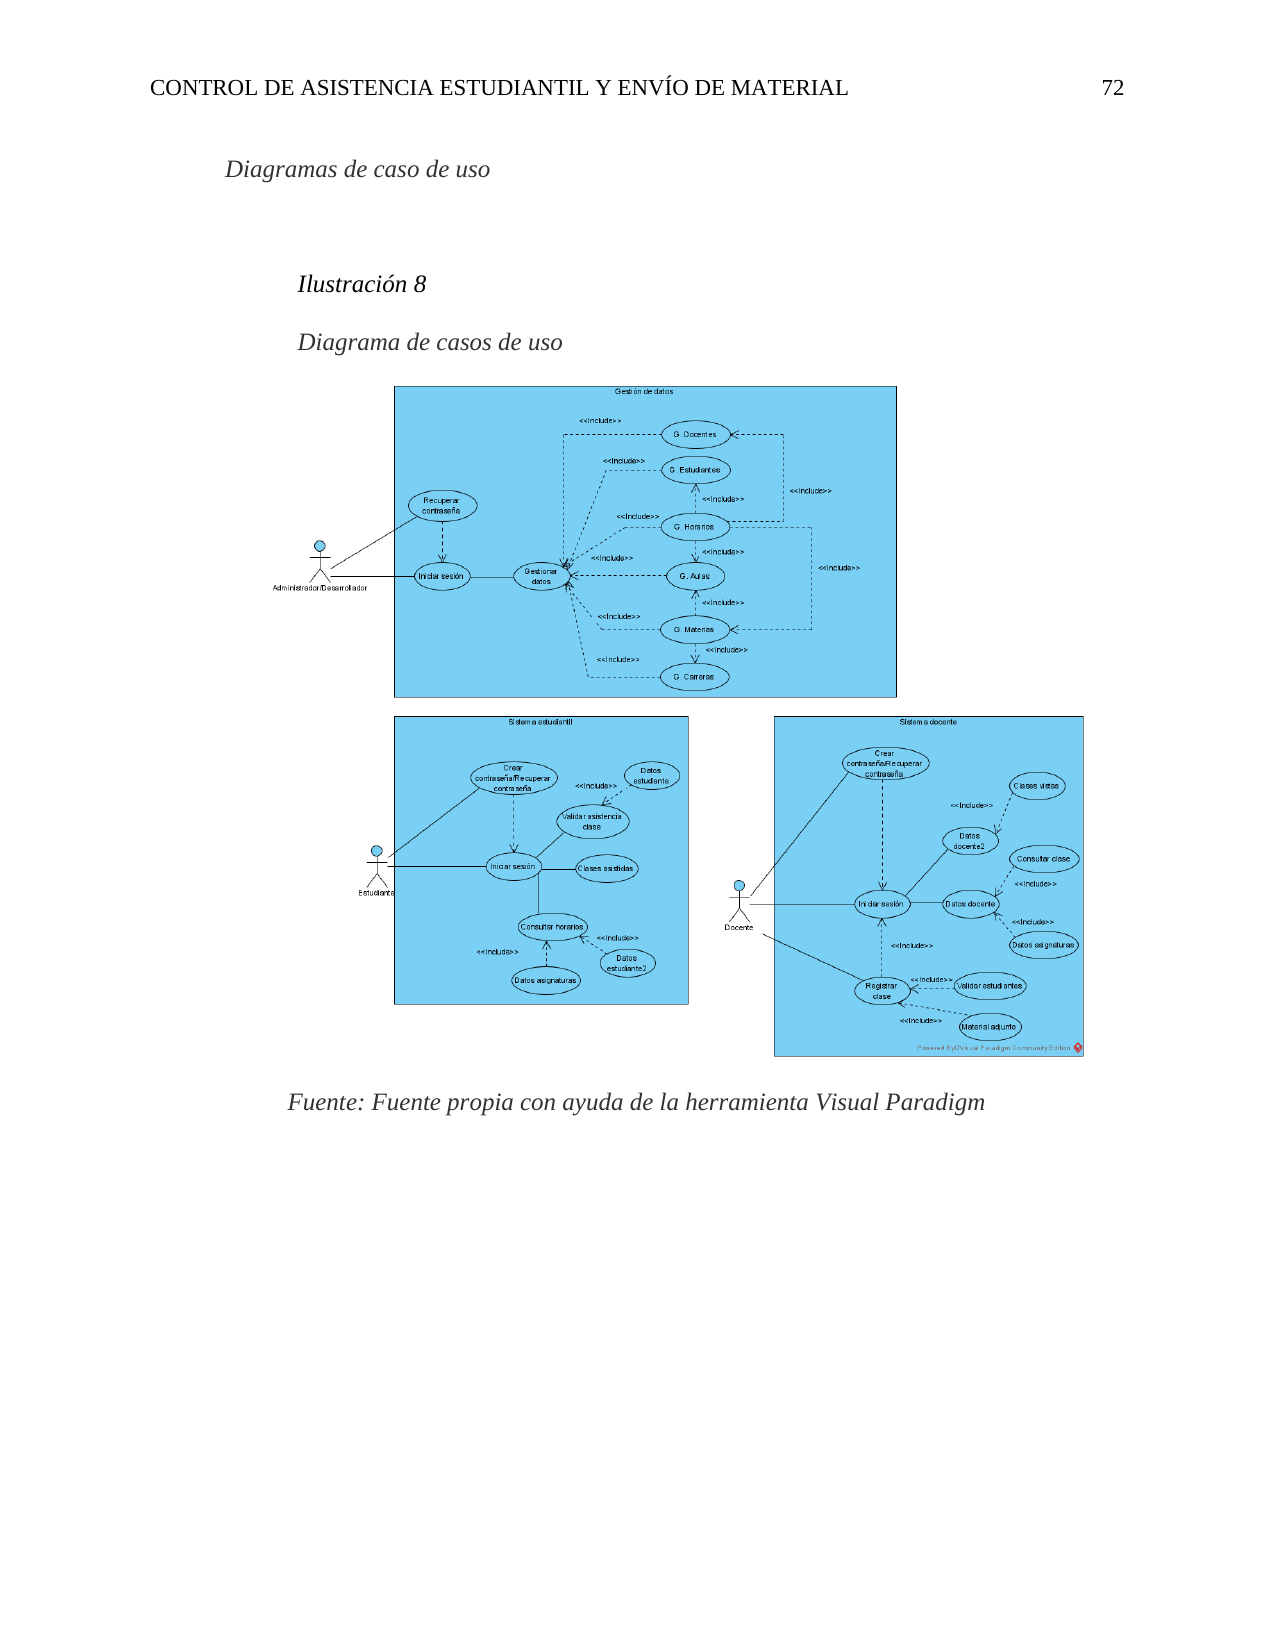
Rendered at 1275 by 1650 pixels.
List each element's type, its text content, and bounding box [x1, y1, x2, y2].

text Fuente: Fuente propia con ayuda de la herramienta Visual Paradigm [150, 1087, 1125, 1116]
subtitle Diagramas de caso de uso [150, 154, 1125, 183]
picture [264, 384, 1086, 1059]
